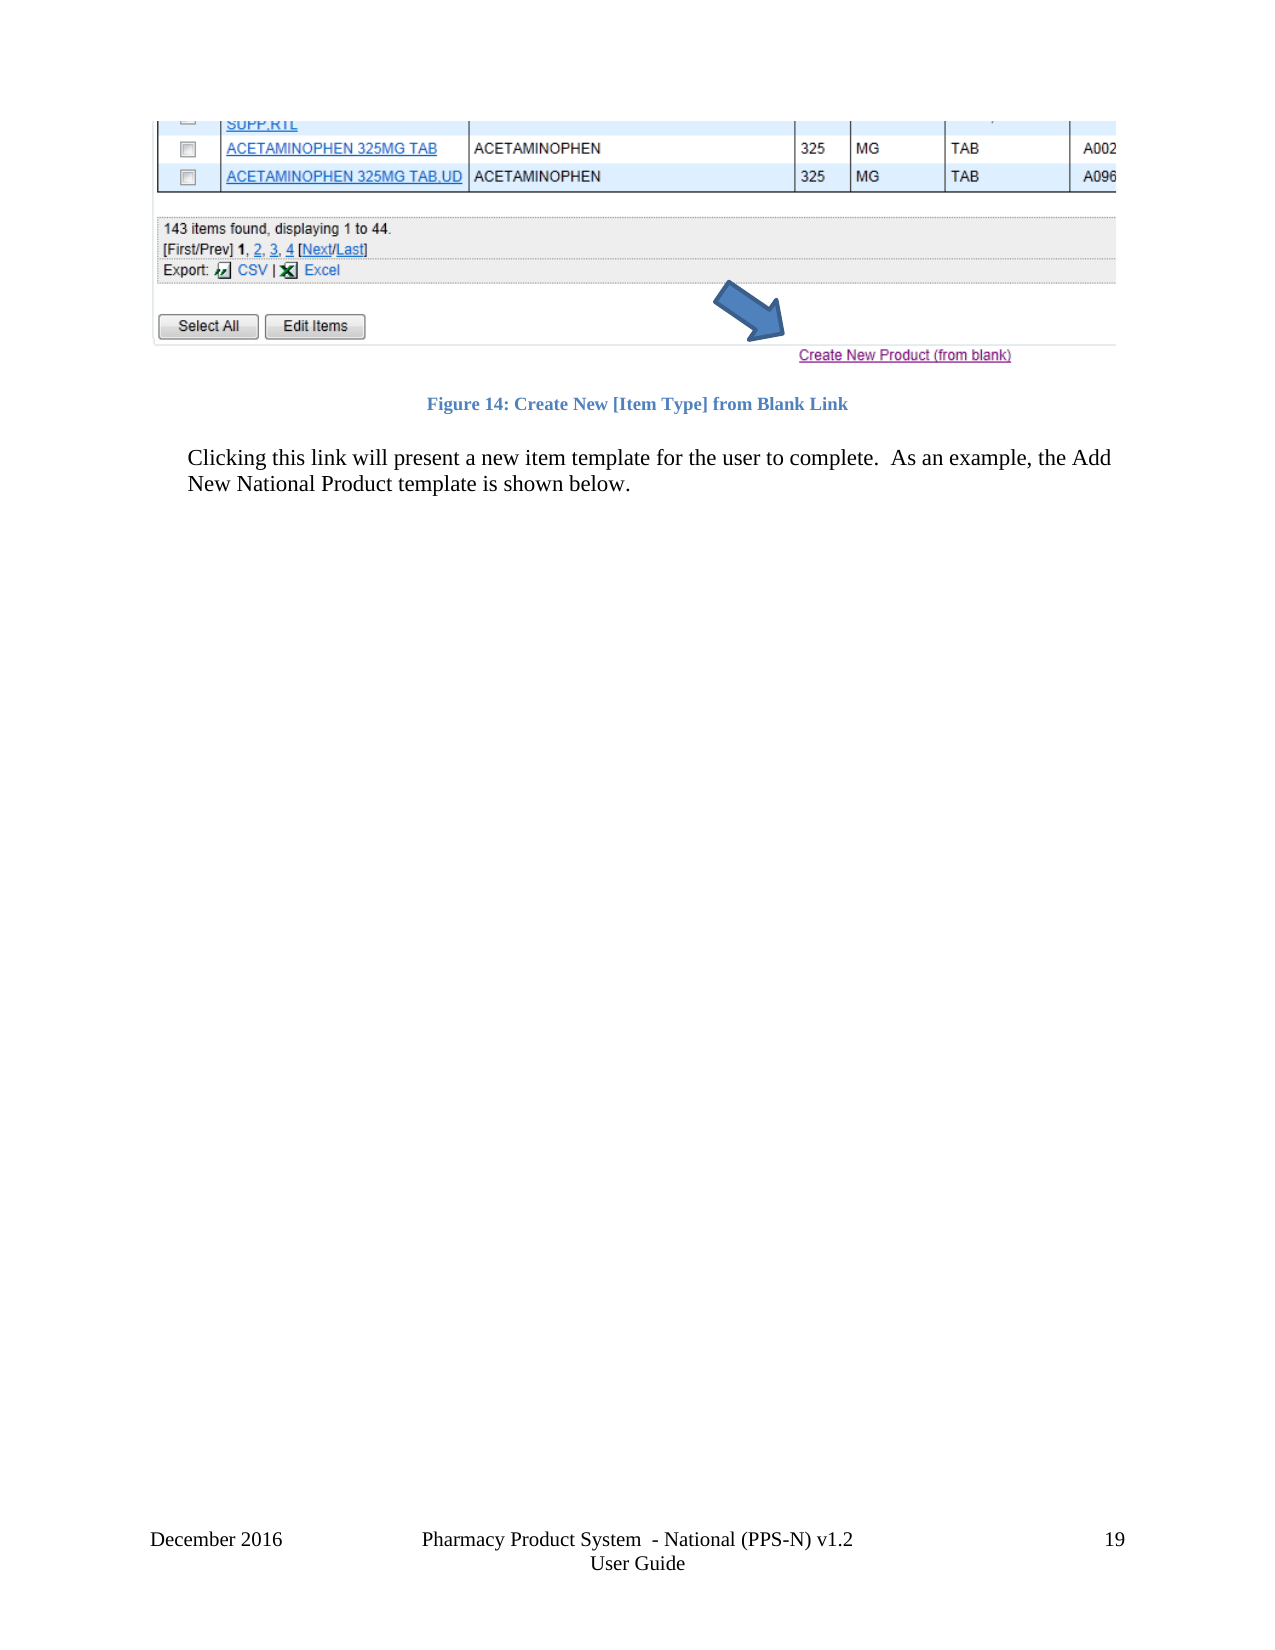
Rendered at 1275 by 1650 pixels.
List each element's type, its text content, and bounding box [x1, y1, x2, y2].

picture [150, 121, 1117, 364]
text Figure 14: Create New [Item Type] from Blank Link [150, 393, 1125, 414]
text Clicking this link will present a new item template for the user to complete. As an example, the Add New National Product template is shown below. [187, 444, 1125, 496]
